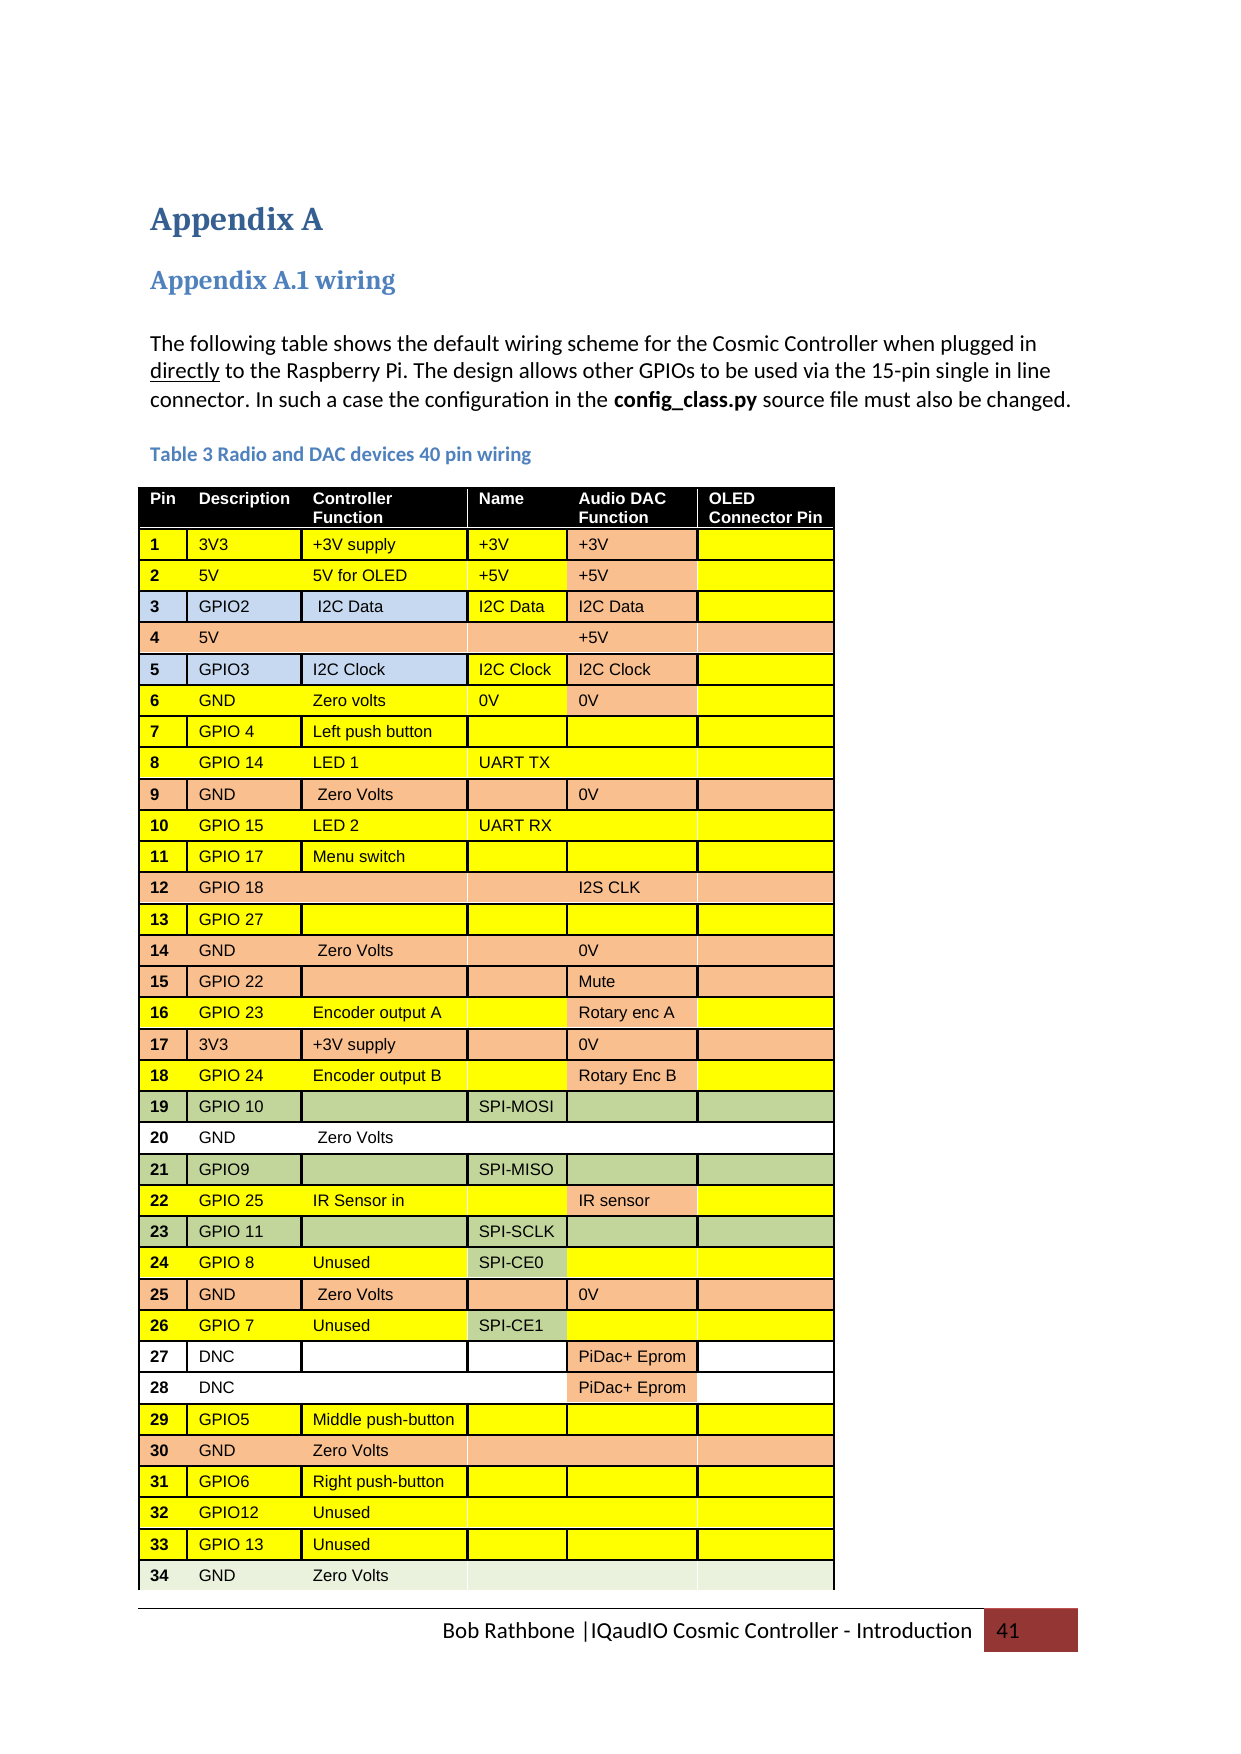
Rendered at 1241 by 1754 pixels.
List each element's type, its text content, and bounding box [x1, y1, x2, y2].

table_cell [568, 1467, 696, 1496]
table_cell 5V [187, 561, 301, 590]
table_cell GPIO 13 [188, 1530, 300, 1559]
table_cell [468, 936, 567, 965]
table_cell [469, 780, 566, 809]
table_cell 27 [140, 1342, 186, 1371]
table_cell [699, 717, 833, 746]
table_cell 5 [140, 655, 186, 684]
table_cell LED 2 [301, 811, 467, 840]
table_cell [568, 905, 696, 934]
table_cell 1 [140, 530, 186, 559]
table_cell Unused [301, 1498, 467, 1527]
table_cell [698, 623, 833, 652]
table_cell GPIO 17 [188, 842, 300, 871]
table_cell Zero Volts [303, 780, 466, 809]
table_cell [699, 842, 833, 871]
table_cell [699, 967, 833, 996]
table_cell [303, 1092, 466, 1121]
table_cell GPIO3 [188, 655, 300, 684]
table_cell [698, 686, 833, 715]
table_cell +3V supply [303, 1030, 466, 1059]
table_cell 24 [140, 1248, 187, 1277]
table_cell GPIO12 [187, 1498, 301, 1527]
table_cell IR Sensor in [301, 1186, 467, 1215]
table_cell [301, 873, 467, 902]
table_cell 0V [568, 1280, 696, 1309]
table_cell GPIO6 [188, 1467, 300, 1496]
table_header Description [187, 489, 301, 527]
table_cell 19 [140, 1092, 186, 1121]
table_cell [301, 623, 467, 652]
table_cell PiDac+ Eprom [567, 1373, 697, 1402]
table_cell [699, 592, 833, 621]
table_cell I2C Data [469, 592, 566, 621]
table_cell 8 [140, 748, 187, 777]
table_cell +5V [567, 561, 697, 590]
table_cell [699, 1092, 833, 1121]
table_cell 3 [140, 592, 186, 621]
table_cell I2C Clock [303, 655, 466, 684]
table_cell [698, 811, 833, 840]
table_cell [567, 1498, 697, 1527]
table_cell GND [188, 780, 300, 809]
table_cell 34 [140, 1561, 187, 1590]
table_cell I2C Data [568, 592, 696, 621]
table_cell [301, 1373, 467, 1402]
table_cell 21 [140, 1155, 186, 1184]
table_cell Encoder output B [301, 1061, 467, 1090]
table_cell GND [187, 1561, 301, 1590]
table_cell [698, 561, 833, 590]
table_cell [468, 1186, 567, 1215]
table_cell Zero Volts [303, 1280, 466, 1309]
table_cell [469, 905, 566, 934]
table_cell Rotary Enc B [567, 1061, 697, 1090]
table_cell [303, 1342, 466, 1371]
table_cell [699, 1217, 833, 1246]
table_cell [698, 1248, 833, 1277]
table_cell GPIO 10 [188, 1092, 300, 1121]
table_cell GND [188, 1280, 300, 1309]
table_cell 25 [140, 1280, 186, 1309]
table_cell [698, 936, 833, 965]
table_cell [698, 998, 833, 1027]
table_cell 5V [187, 623, 301, 652]
subtitle Appendix A.1 wiring [150, 265, 1090, 296]
table_cell [468, 873, 567, 902]
table_cell GPIO2 [188, 592, 300, 621]
table_cell SPI-SCLK [469, 1217, 566, 1246]
table_cell [699, 1280, 833, 1309]
table_cell 17 [140, 1030, 186, 1059]
table_cell [567, 1561, 697, 1590]
table_cell GPIO 4 [188, 717, 300, 746]
table_cell 23 [140, 1217, 186, 1246]
table_cell 5V for OLED [301, 561, 467, 590]
table_cell [698, 1123, 833, 1152]
table_cell [698, 1498, 833, 1527]
table_cell 4 [140, 623, 187, 652]
table_cell 22 [140, 1186, 187, 1215]
table_cell Zero Volts [301, 1561, 467, 1590]
table_cell [468, 1123, 567, 1152]
table_cell [468, 1436, 567, 1465]
table_cell [699, 655, 833, 684]
table_cell 26 [140, 1311, 187, 1340]
table_cell [568, 1155, 696, 1184]
table_cell 10 [140, 811, 187, 840]
table_cell [699, 530, 833, 559]
table_cell 33 [140, 1530, 186, 1559]
table_cell +3V [568, 530, 696, 559]
table_cell GPIO9 [188, 1155, 300, 1184]
table_cell [303, 905, 466, 934]
table_cell [469, 1405, 566, 1434]
table_cell [468, 998, 567, 1027]
table_cell [699, 1405, 833, 1434]
table_cell 0V [567, 686, 697, 715]
table_cell [303, 1217, 466, 1246]
table_cell GPIO 25 [187, 1186, 301, 1215]
table_cell 11 [140, 842, 186, 871]
subtitle Appendix A [150, 200, 1090, 238]
table_cell +3V supply [303, 530, 466, 559]
table_cell [568, 842, 696, 871]
table_cell Zero volts [301, 686, 467, 715]
table_cell Zero Volts [301, 1123, 467, 1152]
table_cell Menu switch [303, 842, 466, 871]
table_cell [568, 1530, 696, 1559]
table_cell DNC [188, 1342, 300, 1371]
table_cell 15 [140, 967, 186, 996]
table_cell [468, 1373, 567, 1402]
table_cell [698, 873, 833, 902]
table_cell 12 [140, 873, 187, 902]
table_cell [567, 1436, 697, 1465]
table_cell [469, 967, 566, 996]
table_cell [469, 1530, 566, 1559]
table_cell GPIO 23 [187, 998, 301, 1027]
table_cell [699, 1342, 833, 1371]
table_cell [567, 811, 697, 840]
table_cell GPIO 14 [187, 748, 301, 777]
table_cell SPI-CE0 [468, 1248, 567, 1277]
table_cell [698, 1186, 833, 1215]
table_cell 16 [140, 998, 187, 1027]
table_cell 9 [140, 780, 186, 809]
table_cell [303, 1155, 466, 1184]
table_cell [568, 1405, 696, 1434]
table_cell [468, 1061, 567, 1090]
table_cell DNC [187, 1373, 301, 1402]
table_cell [698, 748, 833, 777]
table_cell SPI-CE1 [468, 1311, 567, 1340]
table_cell [568, 717, 696, 746]
text The following table shows the default wiring scheme for the Cosmic Controller when plugged in directly to the Raspberry Pi. The design allows other GPIOs to be used via the 15-pin single in line connector. In such a case the configuration in the config_class.py source file must also be changed. [150, 329, 1090, 413]
table_cell Zero Volts [301, 1436, 467, 1465]
table_cell GPIO 27 [188, 905, 300, 934]
table_header Audio DAC Function [567, 489, 697, 527]
table_cell Rotary enc A [567, 998, 697, 1027]
table_cell [469, 1342, 566, 1371]
table_cell [469, 1467, 566, 1496]
table_cell 18 [140, 1061, 187, 1090]
table_cell [567, 748, 697, 777]
table_cell GND [187, 1123, 301, 1152]
table_cell [698, 1311, 833, 1340]
table_cell I2S CLK [567, 873, 697, 902]
table_cell [469, 717, 566, 746]
table_cell 0V [567, 936, 697, 965]
table_cell Zero Volts [301, 936, 467, 965]
table_cell 30 [140, 1436, 187, 1465]
table_cell 0V [568, 1030, 696, 1059]
table_cell 6 [140, 686, 187, 715]
table_cell GPIO 7 [187, 1311, 301, 1340]
table_cell 14 [140, 936, 187, 965]
table_cell Unused [303, 1530, 466, 1559]
table_cell I2C Clock [568, 655, 696, 684]
table_cell [468, 1498, 567, 1527]
table_cell I2C Data [303, 592, 466, 621]
table_cell SPI-MOSI [469, 1092, 566, 1121]
table_cell Middle push-button [303, 1405, 466, 1434]
table_cell 0V [468, 686, 567, 715]
table_cell GPIO 24 [187, 1061, 301, 1090]
table_cell GND [187, 1436, 301, 1465]
table_cell 3V3 [188, 530, 300, 559]
table_cell +5V [468, 561, 567, 590]
table_cell [699, 1530, 833, 1559]
table_cell [698, 1373, 833, 1402]
table_cell LED 1 [301, 748, 467, 777]
table_cell IR sensor [567, 1186, 697, 1215]
table_header Name [468, 489, 567, 527]
table_cell Unused [301, 1248, 467, 1277]
table_cell [699, 780, 833, 809]
table_cell [568, 1092, 696, 1121]
table_cell +5V [567, 623, 697, 652]
table_cell GND [187, 686, 301, 715]
table_cell [303, 967, 466, 996]
table_cell Mute [568, 967, 696, 996]
table_cell [567, 1123, 697, 1152]
table_cell [469, 842, 566, 871]
table_cell [468, 623, 567, 652]
table_cell [698, 1436, 833, 1465]
table_cell UART TX [468, 748, 567, 777]
table_cell [699, 1155, 833, 1184]
table_cell GPIO 11 [188, 1217, 300, 1246]
table_cell [698, 1561, 833, 1590]
table_cell I2C Clock [469, 655, 566, 684]
table_cell +3V [469, 530, 566, 559]
table_cell GPIO 8 [187, 1248, 301, 1277]
table_cell 31 [140, 1467, 186, 1496]
table_cell 0V [568, 780, 696, 809]
table_cell GPIO 15 [187, 811, 301, 840]
text Table 3 Radio and DAC devices 40 pin wiring [150, 441, 1090, 466]
table_cell SPI-MISO [469, 1155, 566, 1184]
table_cell UART RX [468, 811, 567, 840]
table_cell [699, 905, 833, 934]
table_cell GPIO 18 [187, 873, 301, 902]
table_cell [469, 1030, 566, 1059]
table_cell 28 [140, 1373, 187, 1402]
table_cell [469, 1280, 566, 1309]
table_cell GPIO5 [188, 1405, 300, 1434]
table_cell [699, 1030, 833, 1059]
table_cell 20 [140, 1123, 187, 1152]
table_cell Unused [301, 1311, 467, 1340]
table_cell [698, 1061, 833, 1090]
table_cell [568, 1217, 696, 1246]
table_cell 13 [140, 905, 186, 934]
table_cell Encoder output A [301, 998, 467, 1027]
table_cell PiDac+ Eprom [568, 1342, 696, 1371]
table_header Pin [140, 489, 187, 527]
table_cell [567, 1311, 697, 1340]
table_cell Left push button [303, 717, 466, 746]
table_cell 29 [140, 1405, 186, 1434]
table_cell Right push-button [303, 1467, 466, 1496]
table_cell 7 [140, 717, 186, 746]
table_cell GND [187, 936, 301, 965]
table_header Controller Function [301, 489, 467, 527]
table_cell [567, 1248, 697, 1277]
table_cell [468, 1561, 567, 1590]
table_cell GPIO 22 [188, 967, 300, 996]
table_cell [699, 1467, 833, 1496]
table_cell 3V3 [188, 1030, 300, 1059]
table_cell 2 [140, 561, 187, 590]
table_cell 32 [140, 1498, 187, 1527]
table_header OLED Connector Pin [698, 489, 833, 527]
